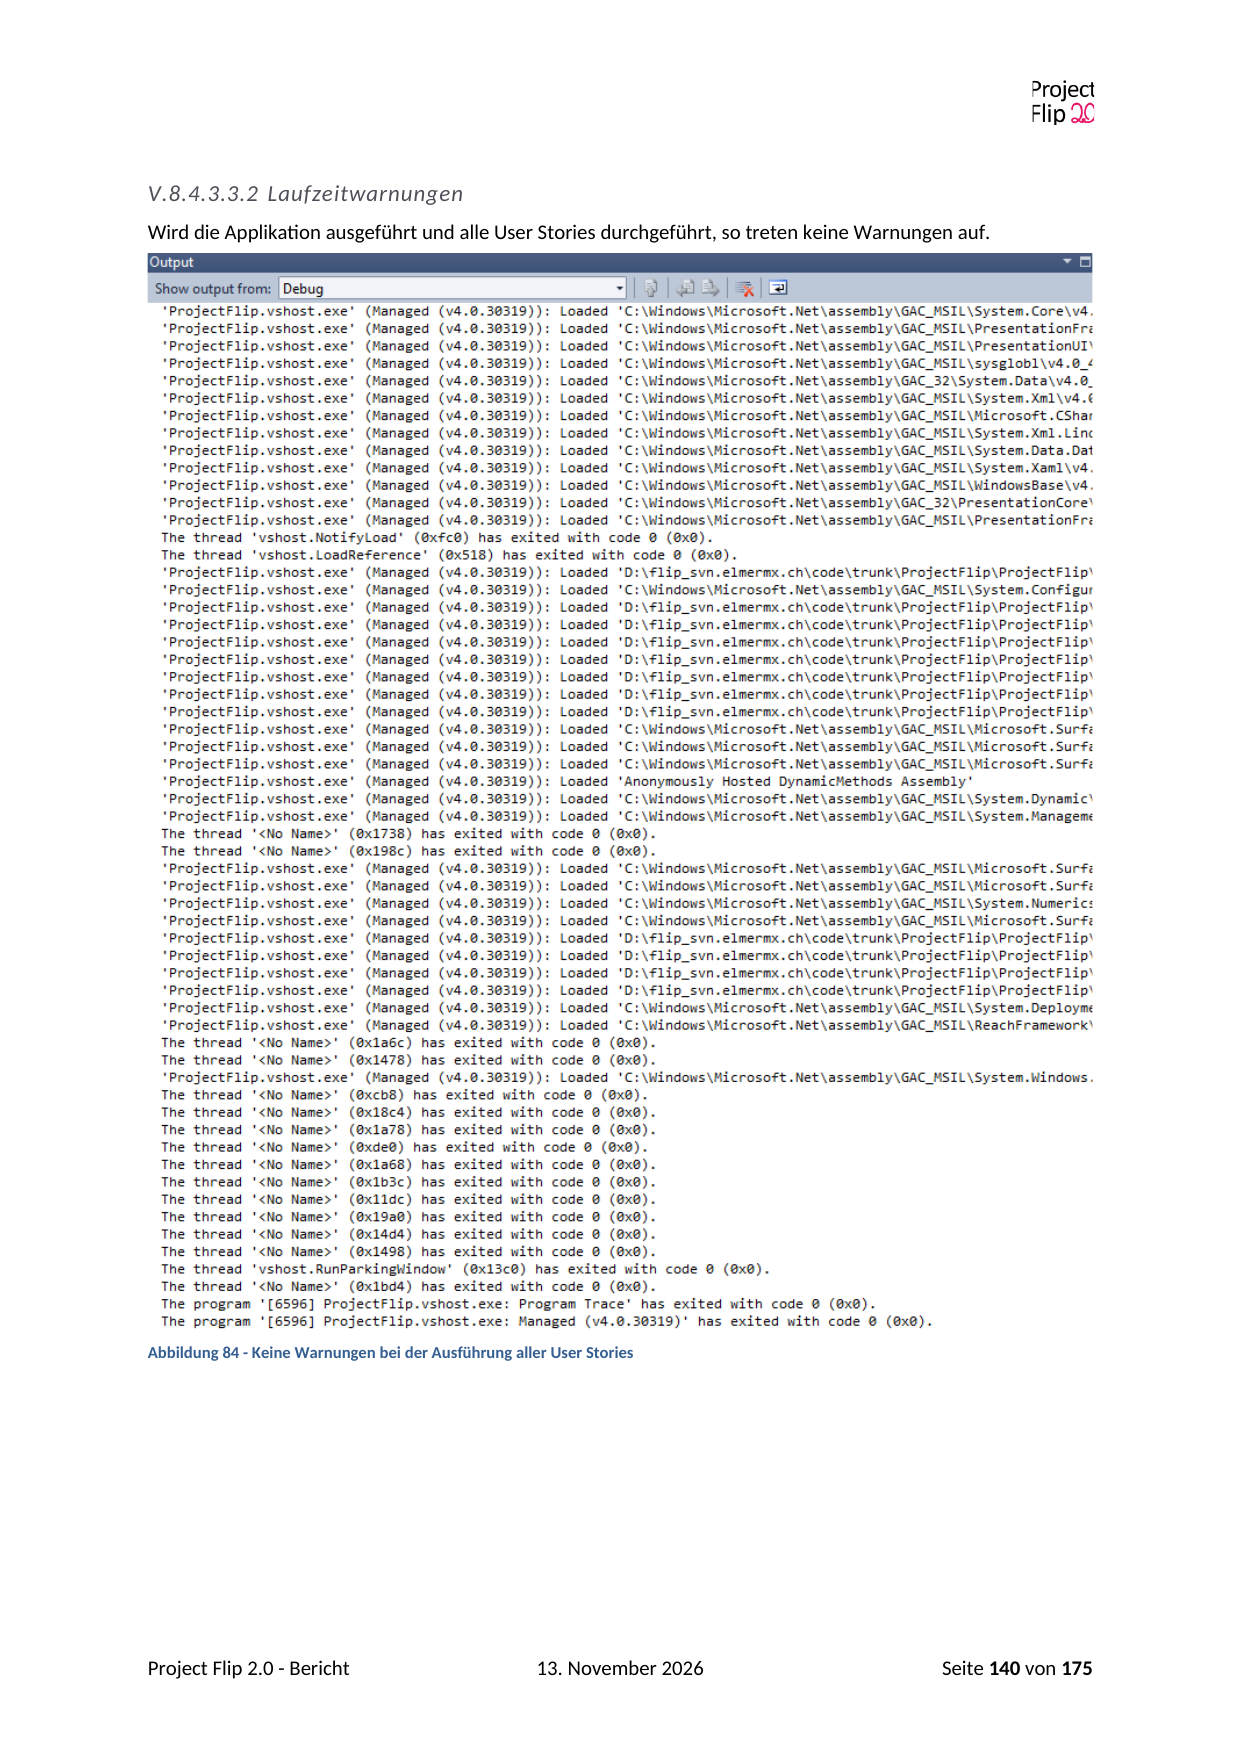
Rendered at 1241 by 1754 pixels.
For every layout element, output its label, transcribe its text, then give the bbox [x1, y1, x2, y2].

text Wird die Applikation ausgeführt und alle User Stories durchgeführt, so treten keine Warnungen auf. [148, 219, 1093, 245]
picture [147, 253, 1093, 1335]
picture [1081, 79, 1097, 124]
subtitle Laufzeitwarnungen [148, 179, 1093, 207]
